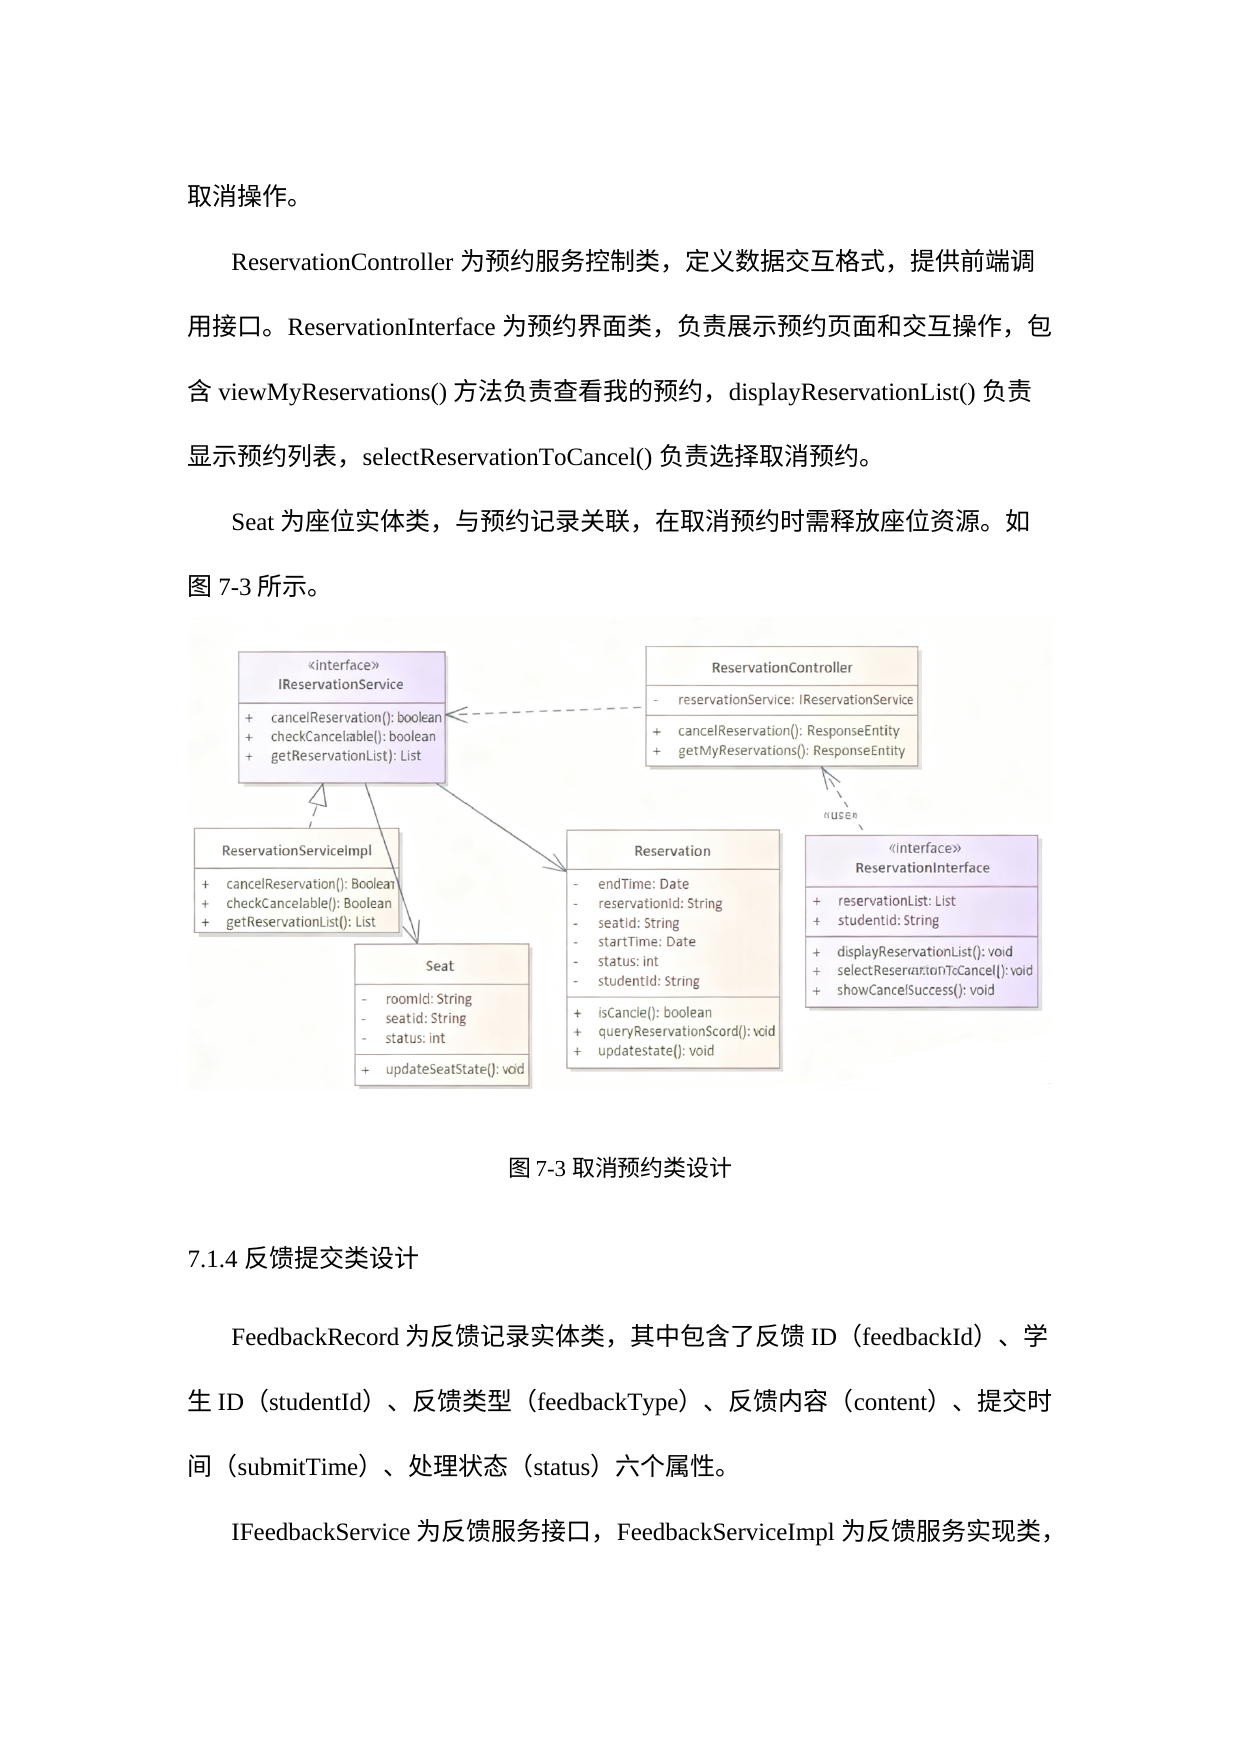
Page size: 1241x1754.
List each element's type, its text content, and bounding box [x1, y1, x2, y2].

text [187, 162, 1053, 227]
text 图7-3 取消预约类设计 [187, 1134, 1053, 1199]
text ReservationController 为预约服务控制类，定义数据交互格式，提供前端调用接口。ReservationInterface 为预约界面类，负责展示预约页面和交互操作，包含 viewMyReservations() 方法负责查看我的预约，displayReservationList() 负责显示预约列表，selectReservationToCancel() 负责选择取消预约。 [187, 227, 1053, 487]
text 7.1.4 反馈提交类设计 [187, 1224, 1053, 1289]
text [187, 1497, 1053, 1562]
text FeedbackRecord 为反馈记录实体类，其中包含了反馈ID（feedbackId）、学生ID（studentId）、反馈类型（feedbackType）、反馈内容（content）、提交时间（submitTime）、处理状态（status）六个属性。 [187, 1302, 1053, 1497]
text Seat 为座位实体类，与预约记录关联，在取消预约时需释放座位资源。如图 7-3 所示。 [187, 487, 1053, 617]
picture [187, 617, 1053, 1091]
